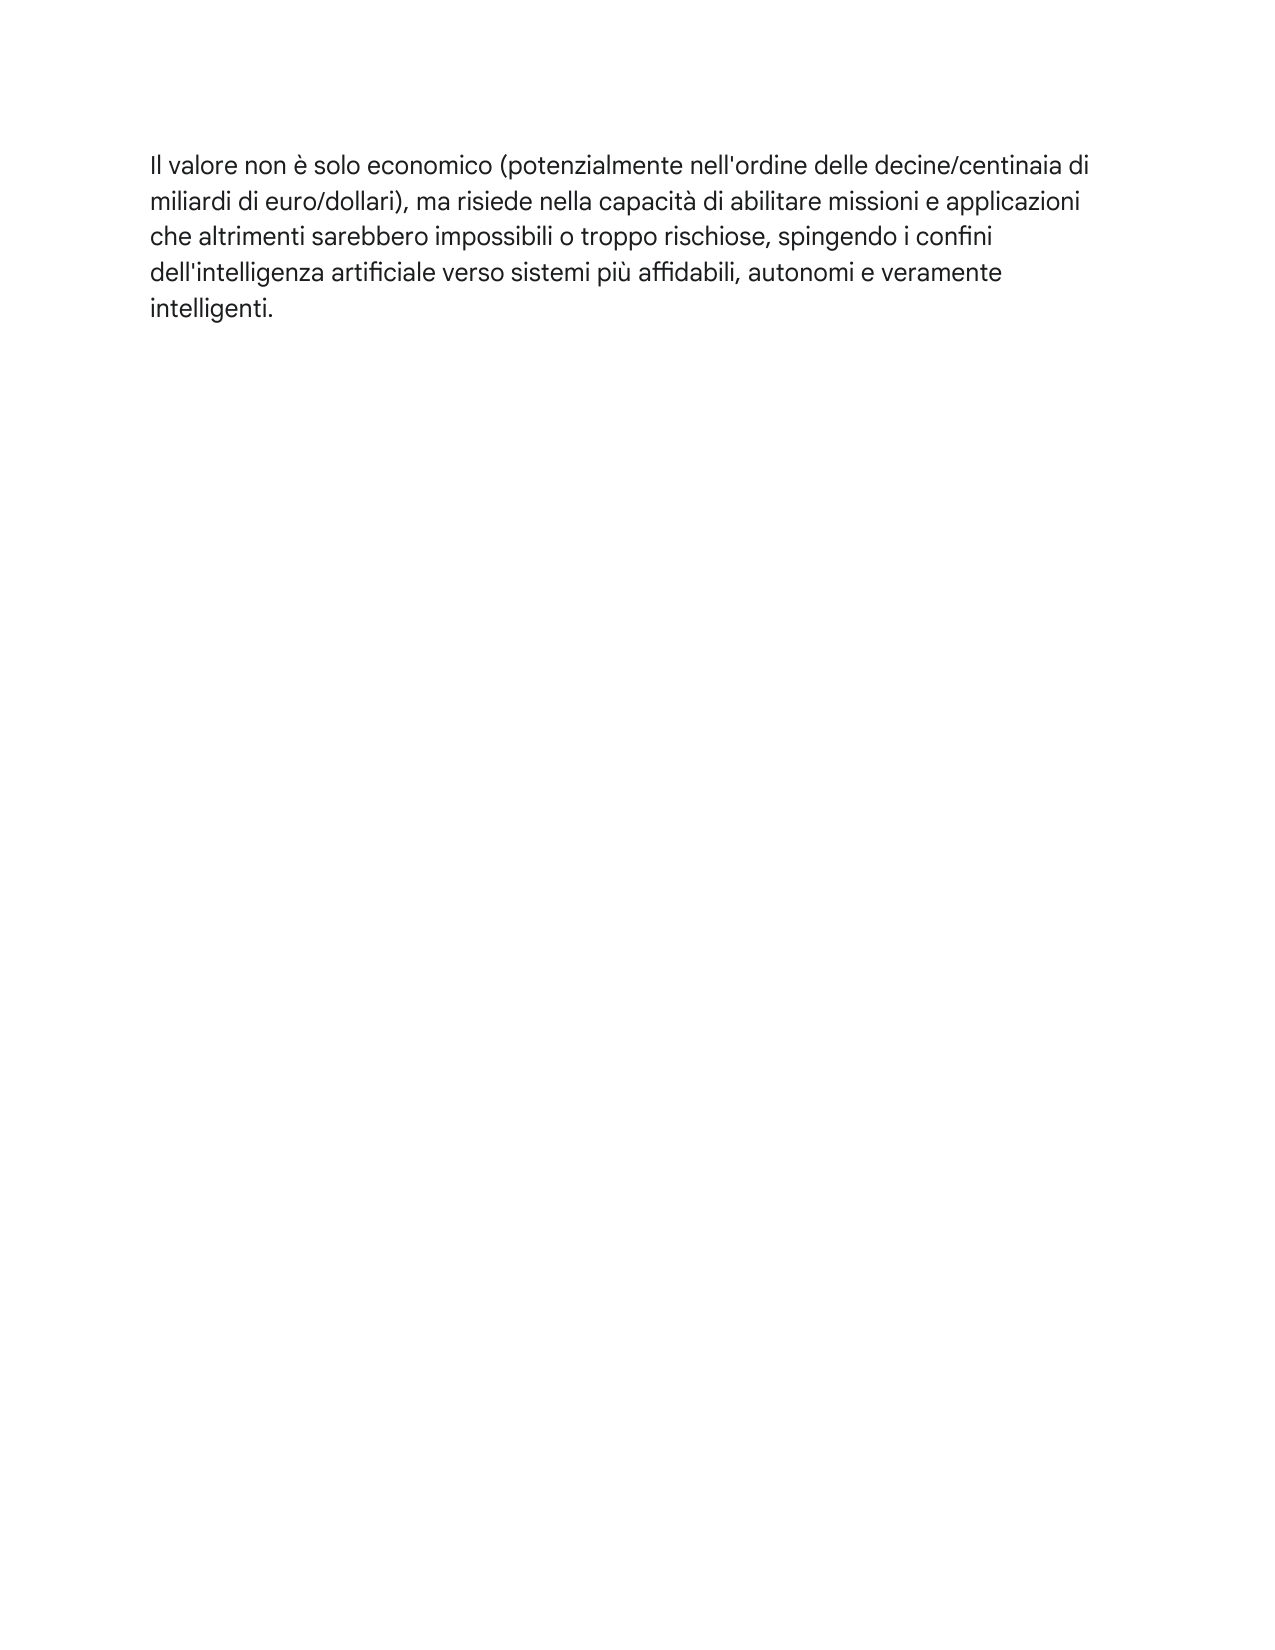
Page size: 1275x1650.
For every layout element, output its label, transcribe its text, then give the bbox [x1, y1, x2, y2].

text Il valore non è solo economico (potenzialmente nell'ordine delle decine/centinaia di miliardi di euro/dollari), ma risiede nella capacità di abilitare missioni e applicazioni che altrimenti sarebbero impossibili o troppo rischiose, spingendo i confini dell'intelligenza artificiale verso sistemi più affidabili, autonomi e veramente intelligenti. [150, 150, 1125, 324]
